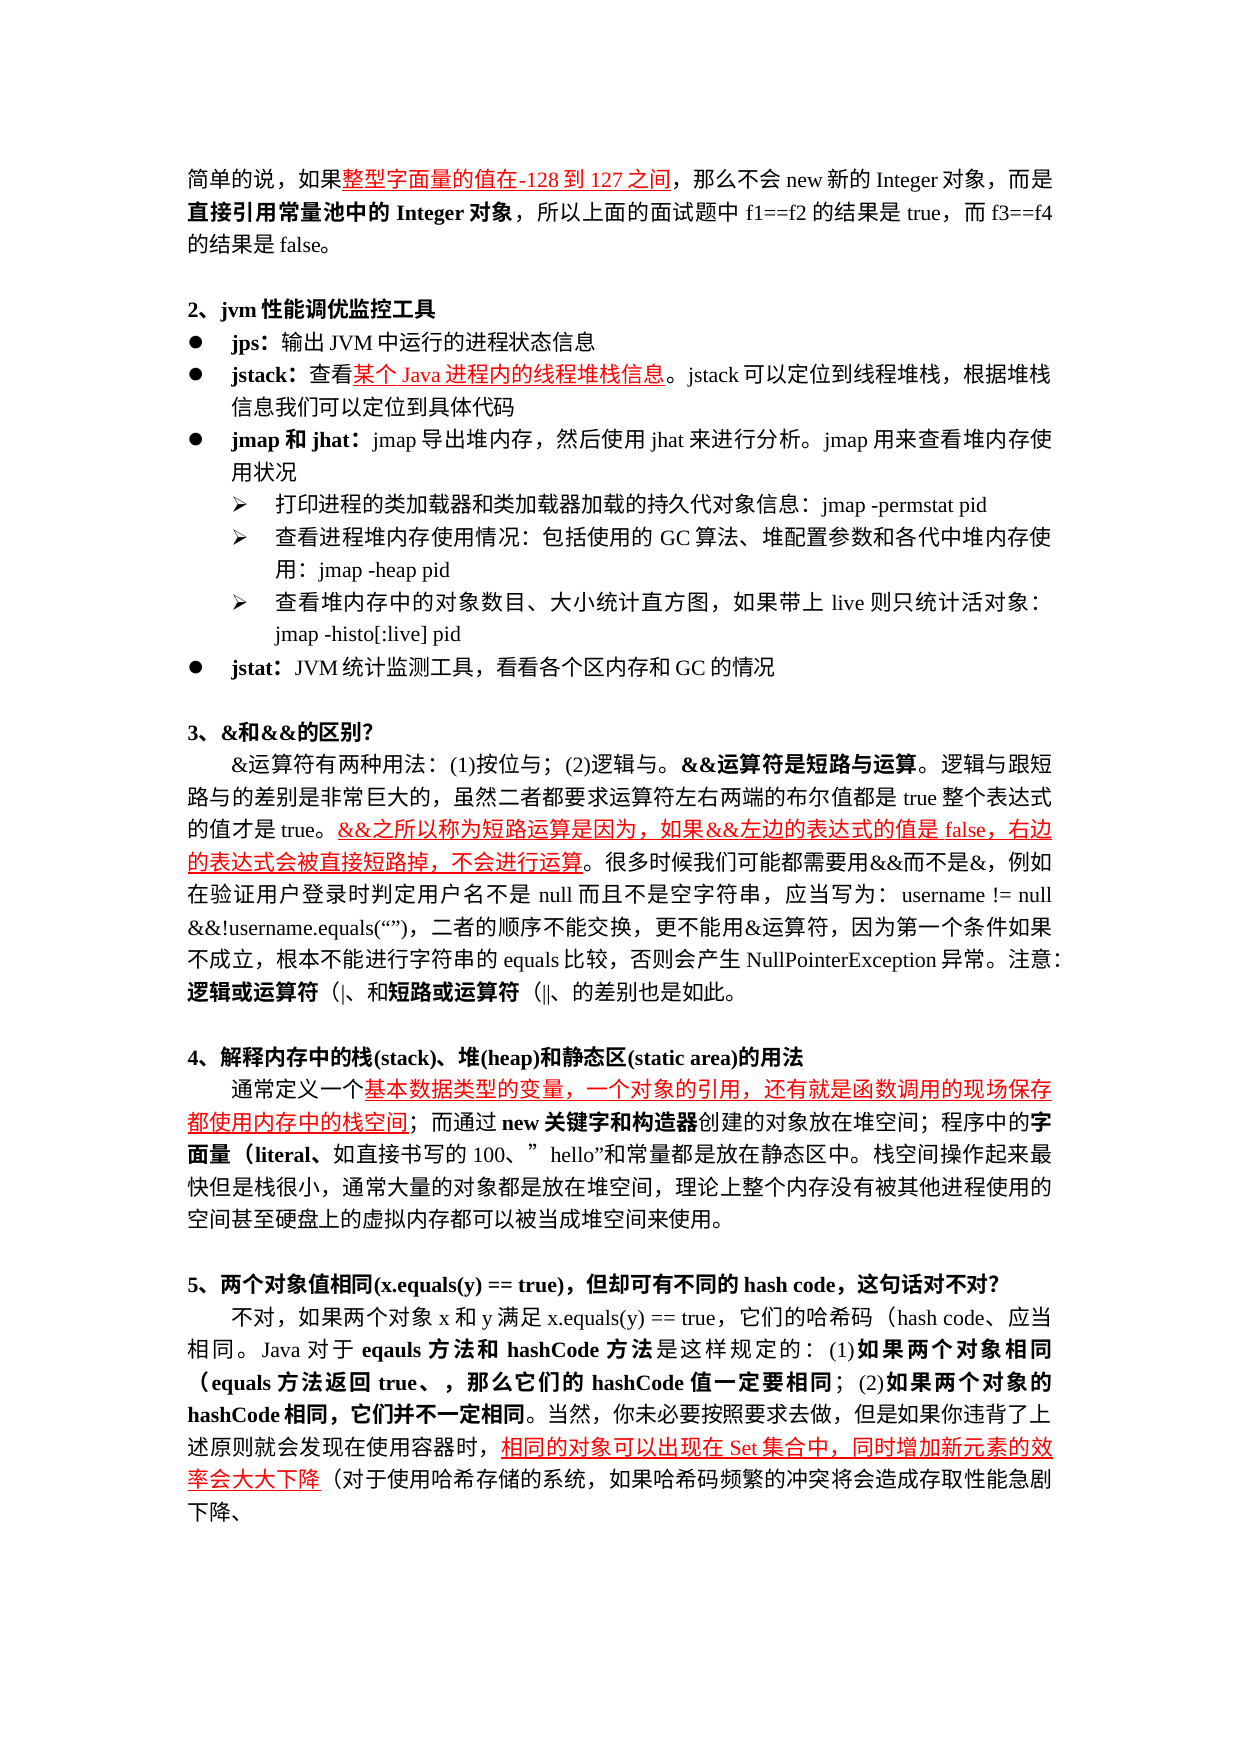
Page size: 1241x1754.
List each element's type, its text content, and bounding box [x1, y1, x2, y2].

text 3、&和&&的区别？ [187, 714, 1053, 747]
list jps：输出JVM中运行的进程状态信息 [187, 324, 1053, 357]
text 4、解释内存中的栈(stack)、堆(heap)和静态区(static area)的用法 [187, 1039, 1053, 1072]
list 打印进程的类加载器和类加载器加载的持久代对象信息：jmap -permstat pid [231, 487, 1053, 519]
text 2、jvm性能调优监控工具 [187, 292, 1053, 324]
list 查看堆内存中的对象数目、大小统计直方图，如果带上live则只统计活对象：jmap -histo[:live] pid [231, 584, 1053, 649]
list jstack：查看某个Java进程内的线程堆栈信息。jstack可以定位到线程堆栈，根据堆栈信息我们可以定位到具体代码 [187, 357, 1053, 422]
text &运算符有两种用法：(1)按位与；(2)逻辑与。&&运算符是短路与运算。逻辑与跟短路与的差别是非常巨大的，虽然二者都要求运算符左右两端的布尔值都是true整个表达式的值才是true。&&之所以称为短路运算是因为，如果&&左边的表达式的值是false，右边的表达式会被直接短路掉，不会进行运算。很多时候我们可能都需要用&&而不是&，例如在验证用户登录时判定用户名不是null而且不是空字符串，应当写为：username != null &&!username.equals(“”)，二者的顺序不能交换，更不能用&运算符，因为第一个条件如果不成立，根本不能进行字符串的equals比较，否则会产生NullPointerException异常。注意：逻辑或运算符（|、和短路或运算符（||、的差别也是如此。 [187, 747, 1053, 1007]
list jstat：JVM统计监测工具，看看各个区内存和GC的情况 [187, 649, 1053, 682]
text 不对，如果两个对象x和y满足x.equals(y) == true，它们的哈希码（hash code、应当相同。Java对于eqauls方法和hashCode方法是这样规定的：(1)如果两个对象相同（equals方法返回true、，那么它们的hashCode值一定要相同；(2)如果两个对象的hashCode相同，它们并不一定相同。当然，你未必要按照要求去做，但是如果你违背了上述原则就会发现在使用容器时，相同的对象可以出现在Set集合中，同时增加新元素的效率会大大下降（对于使用哈希存储的系统，如果哈希码频繁的冲突将会造成存取性能急剧下降、 [187, 1299, 1053, 1527]
text 简单的说，如果整型字面量的值在-128到127之间，那么不会new新的Integer对象，而是直接引用常量池中的Integer对象，所以上面的面试题中f1==f2的结果是true，而f3==f4的结果是false。 [187, 162, 1053, 259]
text 通常定义一个基本数据类型的变量，一个对象的引用，还有就是函数调用的现场保存都使用内存中的栈空间；而通过new关键字和构造器创建的对象放在堆空间；程序中的字面量（literal、如直接书写的100、”hello”和常量都是放在静态区中。栈空间操作起来最快但是栈很小，通常大量的对象都是放在堆空间，理论上整个内存没有被其他进程使用的空间甚至硬盘上的虚拟内存都可以被当成堆空间来使用。 [187, 1072, 1053, 1234]
text 5、两个对象值相同(x.equals(y) == true)，但却可有不同的hash code，这句话对不对？ [187, 1267, 1053, 1299]
list 查看进程堆内存使用情况：包括使用的GC算法、堆配置参数和各代中堆内存使用：jmap -heap pid [231, 519, 1053, 584]
list jmap和jhat：jmap导出堆内存，然后使用jhat来进行分析。jmap用来查看堆内存使用状况 [187, 422, 1053, 487]
